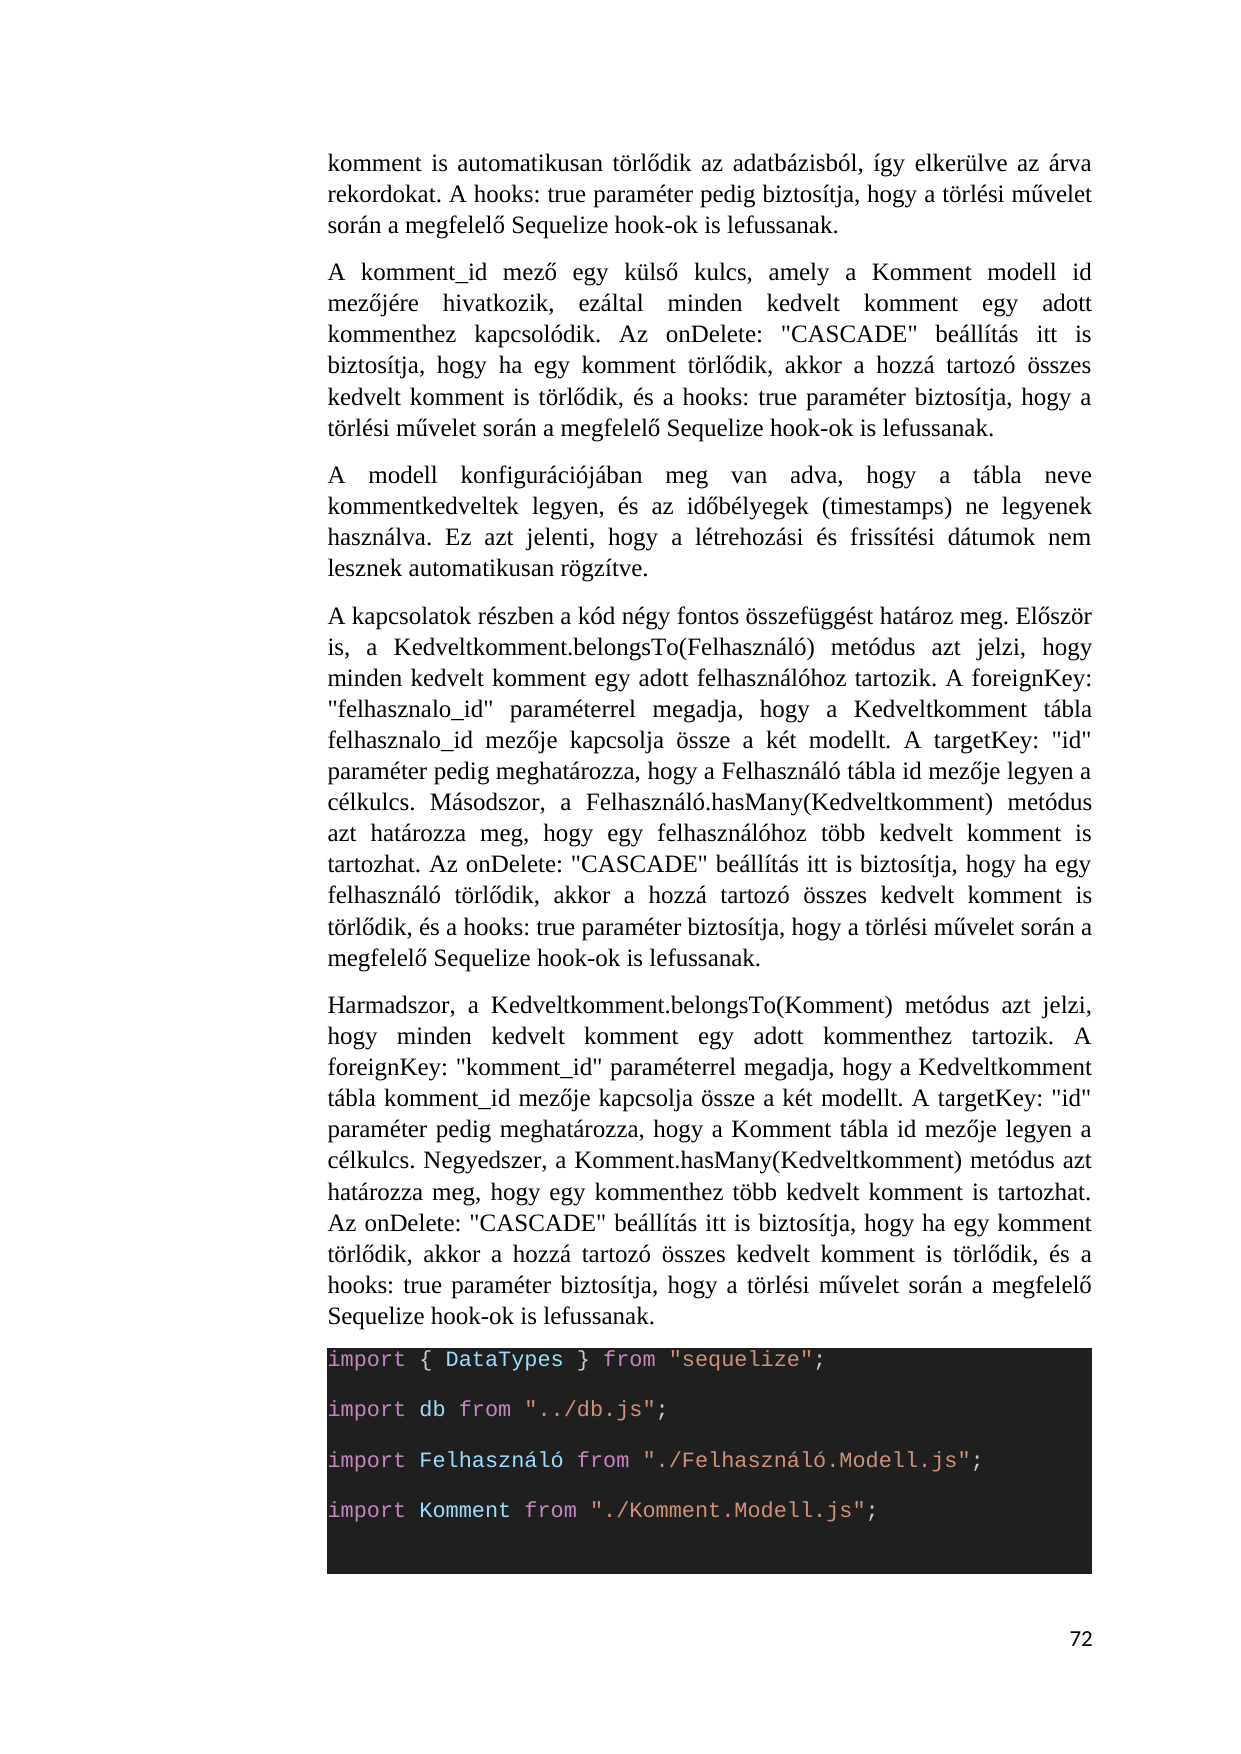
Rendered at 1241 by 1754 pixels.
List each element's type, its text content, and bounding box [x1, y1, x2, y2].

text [327, 148, 1092, 238]
text import db from "../db.js"; [327, 1399, 1092, 1423]
text import { DataTypes } from "sequelize"; [327, 1348, 1092, 1373]
text A komment_id mező egy külső kulcs, amely a Komment modell id mezőjére hivatkozik, ezáltal minden kedvelt komment egy adott kommenthez kapcsolódik. Az onDelete: "CASCADE" beállítás itt is biztosítja, hogy ha egy komment törlődik, akkor a hozzá tartozó összes kedvelt komment is törlődik, és a hooks: true paraméter biztosítja, hogy a törlési művelet során a megfelelő Sequelize hook-ok is lefussanak. [327, 257, 1092, 441]
text A modell konfigurációjában meg van adva, hogy a tábla neve kommentkedveltek legyen, és az időbélyegek (timestamps) ne legyenek használva. Ez azt jelenti, hogy a létrehozási és frissítési dátumok nem lesznek automatikusan rögzítve. [327, 460, 1092, 582]
text import Felhasználó from "./Felhasználó.Modell.js"; [327, 1449, 1092, 1473]
text A kapcsolatok részben a kód négy fontos összefüggést határoz meg. Először is, a Kedveltkomment.belongsTo(Felhasználó) metódus azt jelzi, hogy minden kedvelt komment egy adott felhasználóhoz tartozik. A foreignKey: "felhasznalo_id" paraméterrel megadja, hogy a Kedveltkomment tábla felhasznalo_id mezője kapcsolja össze a két modellt. A targetKey: "id" paraméter pedig meghatározza, hogy a Felhasználó tábla id mezője legyen a célkulcs. Másodszor, a Felhasználó.hasMany(Kedveltkomment) metódus azt határozza meg, hogy egy felhasználóhoz több kedvelt komment is tartozhat. Az onDelete: "CASCADE" beállítás itt is biztosítja, hogy ha egy felhasználó törlődik, akkor a hozzá tartozó összes kedvelt komment is törlődik, és a hooks: true paraméter biztosítja, hogy a törlési művelet során a megfelelő Sequelize hook-ok is lefussanak. [327, 601, 1092, 971]
text import Komment from "./Komment.Modell.js"; [327, 1499, 1092, 1524]
text Harmadszor, a Kedveltkomment.belongsTo(Komment) metódus azt jelzi, hogy minden kedvelt komment egy adott kommenthez tartozik. A foreignKey: "komment_id" paraméterrel megadja, hogy a Kedveltkomment tábla komment_id mezője kapcsolja össze a két modellt. A targetKey: "id" paraméter pedig meghatározza, hogy a Komment tábla id mezője legyen a célkulcs. Negyedszer, a Komment.hasMany(Kedveltkomment) metódus azt határozza meg, hogy egy kommenthez több kedvelt komment is tartozhat. Az onDelete: "CASCADE" beállítás itt is biztosítja, hogy ha egy komment törlődik, akkor a hozzá tartozó összes kedvelt komment is törlődik, és a hooks: true paraméter biztosítja, hogy a törlési művelet során a megfelelő Sequelize hook-ok is lefussanak. [327, 990, 1092, 1329]
